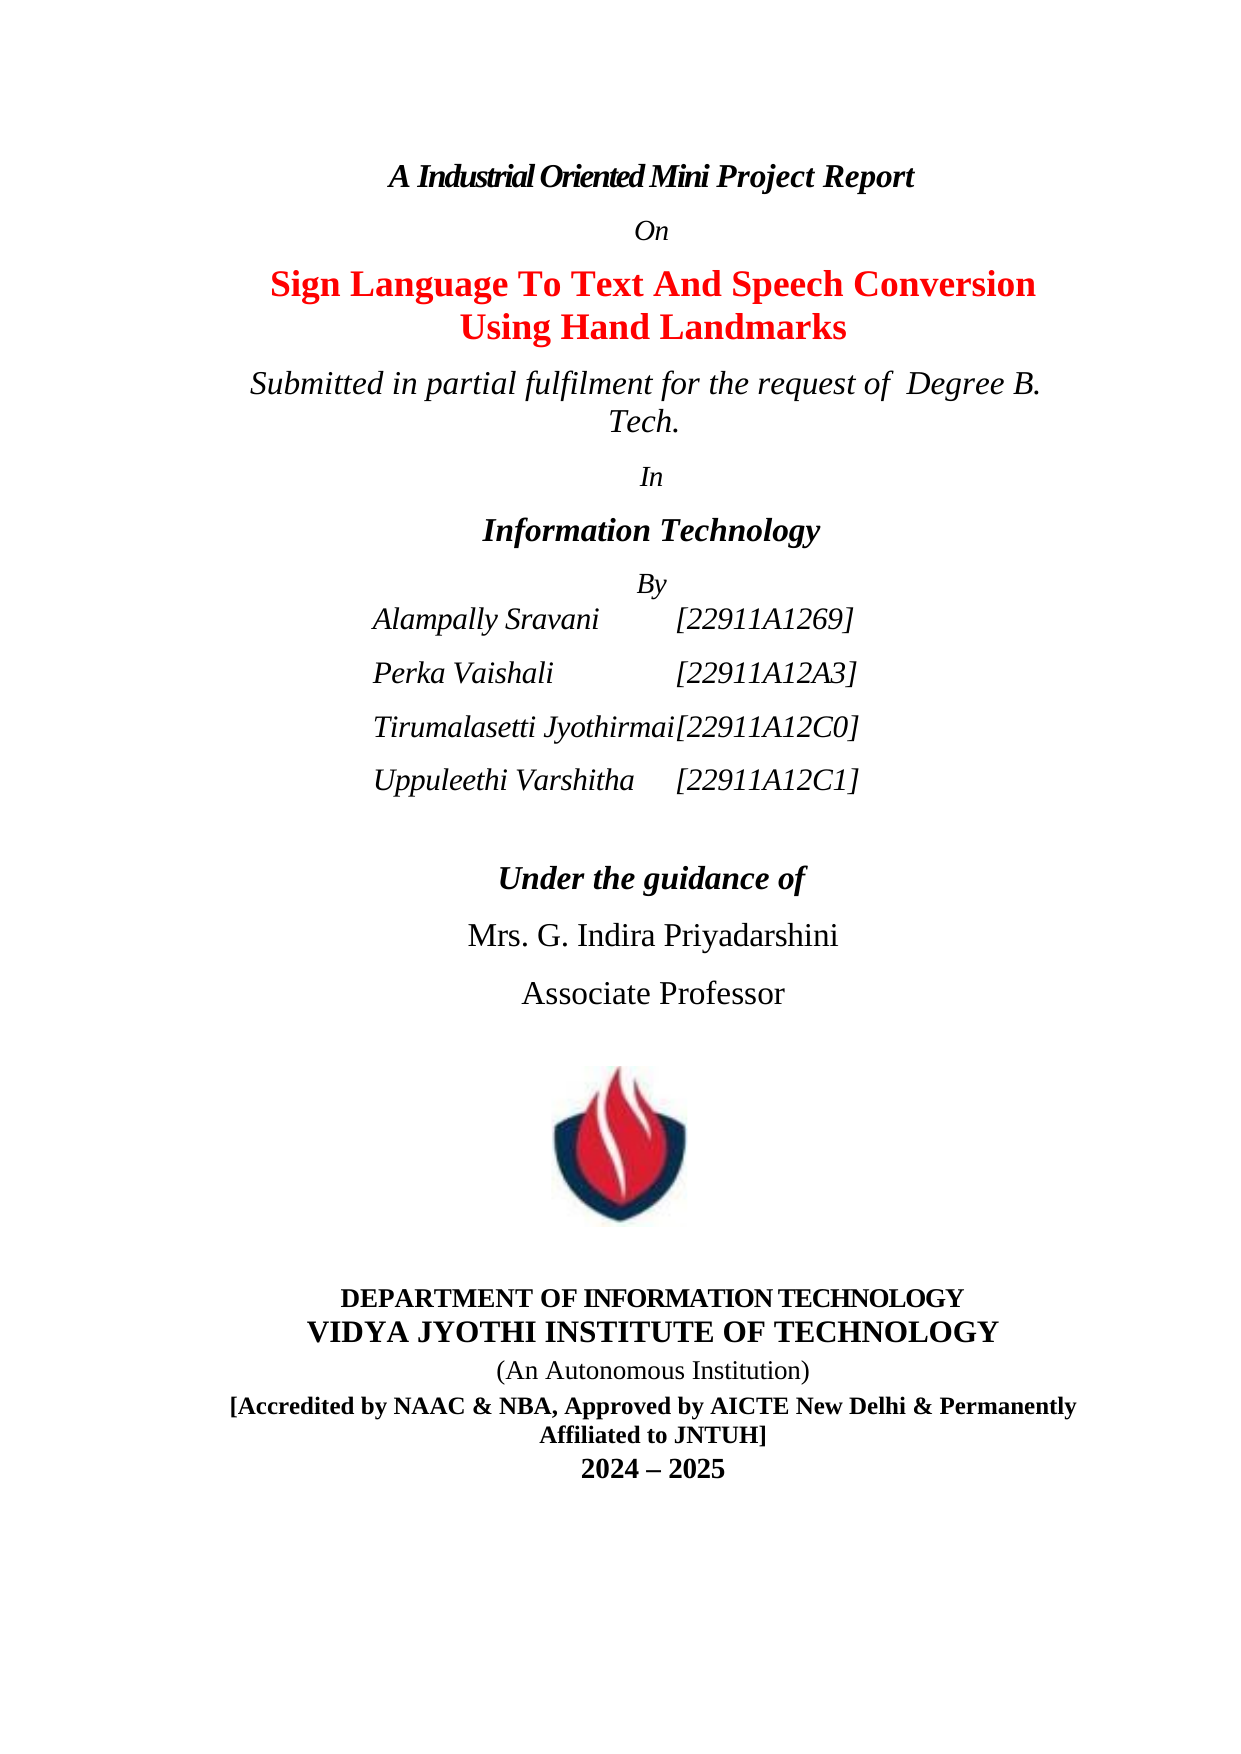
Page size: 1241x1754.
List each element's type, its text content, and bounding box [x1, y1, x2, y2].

text Information Technology [225, 510, 1081, 548]
text Uppuleethi Varshitha [22911A12C1] [373, 762, 933, 798]
subtitle 2024 – 2025 [225, 1451, 1081, 1485]
text Submitted in partial fulfilment for the request of Degree B. Tech. [210, 363, 1081, 440]
text [Accredited by NAAC & NBA, Approved by AICTE New Delhi & Permanently Affiliated to JNTUH] [225, 1392, 1081, 1449]
text Sign Language To Text And Speech Conversion Using Hand Landmarks [225, 262, 1081, 348]
text Associate Professor [225, 973, 1081, 1011]
text DEPARTMENT OF INFORMATION TECHNOLOGY [225, 1282, 1081, 1313]
text Alampally Sravani [22911A1269] [373, 600, 933, 636]
text Mrs. G. Indira Priyadarshini [225, 915, 1081, 954]
text On [225, 213, 1081, 246]
text Under the guidance of [225, 858, 1081, 896]
text VIDYA JYOTHI INSTITUTE OF TECHNOLOGY [225, 1314, 1081, 1349]
text By [225, 567, 1081, 600]
text Tirumalasetti Jyothirmai [22911A12C0] [373, 708, 919, 744]
text In [225, 459, 1081, 493]
text Perka Vaishali [22911A12A3] [373, 654, 933, 690]
picture [551, 1066, 688, 1227]
text (An Autonomous Institution) [225, 1354, 1081, 1385]
text A Industrial Oriented Mini Project Report [225, 156, 1081, 195]
